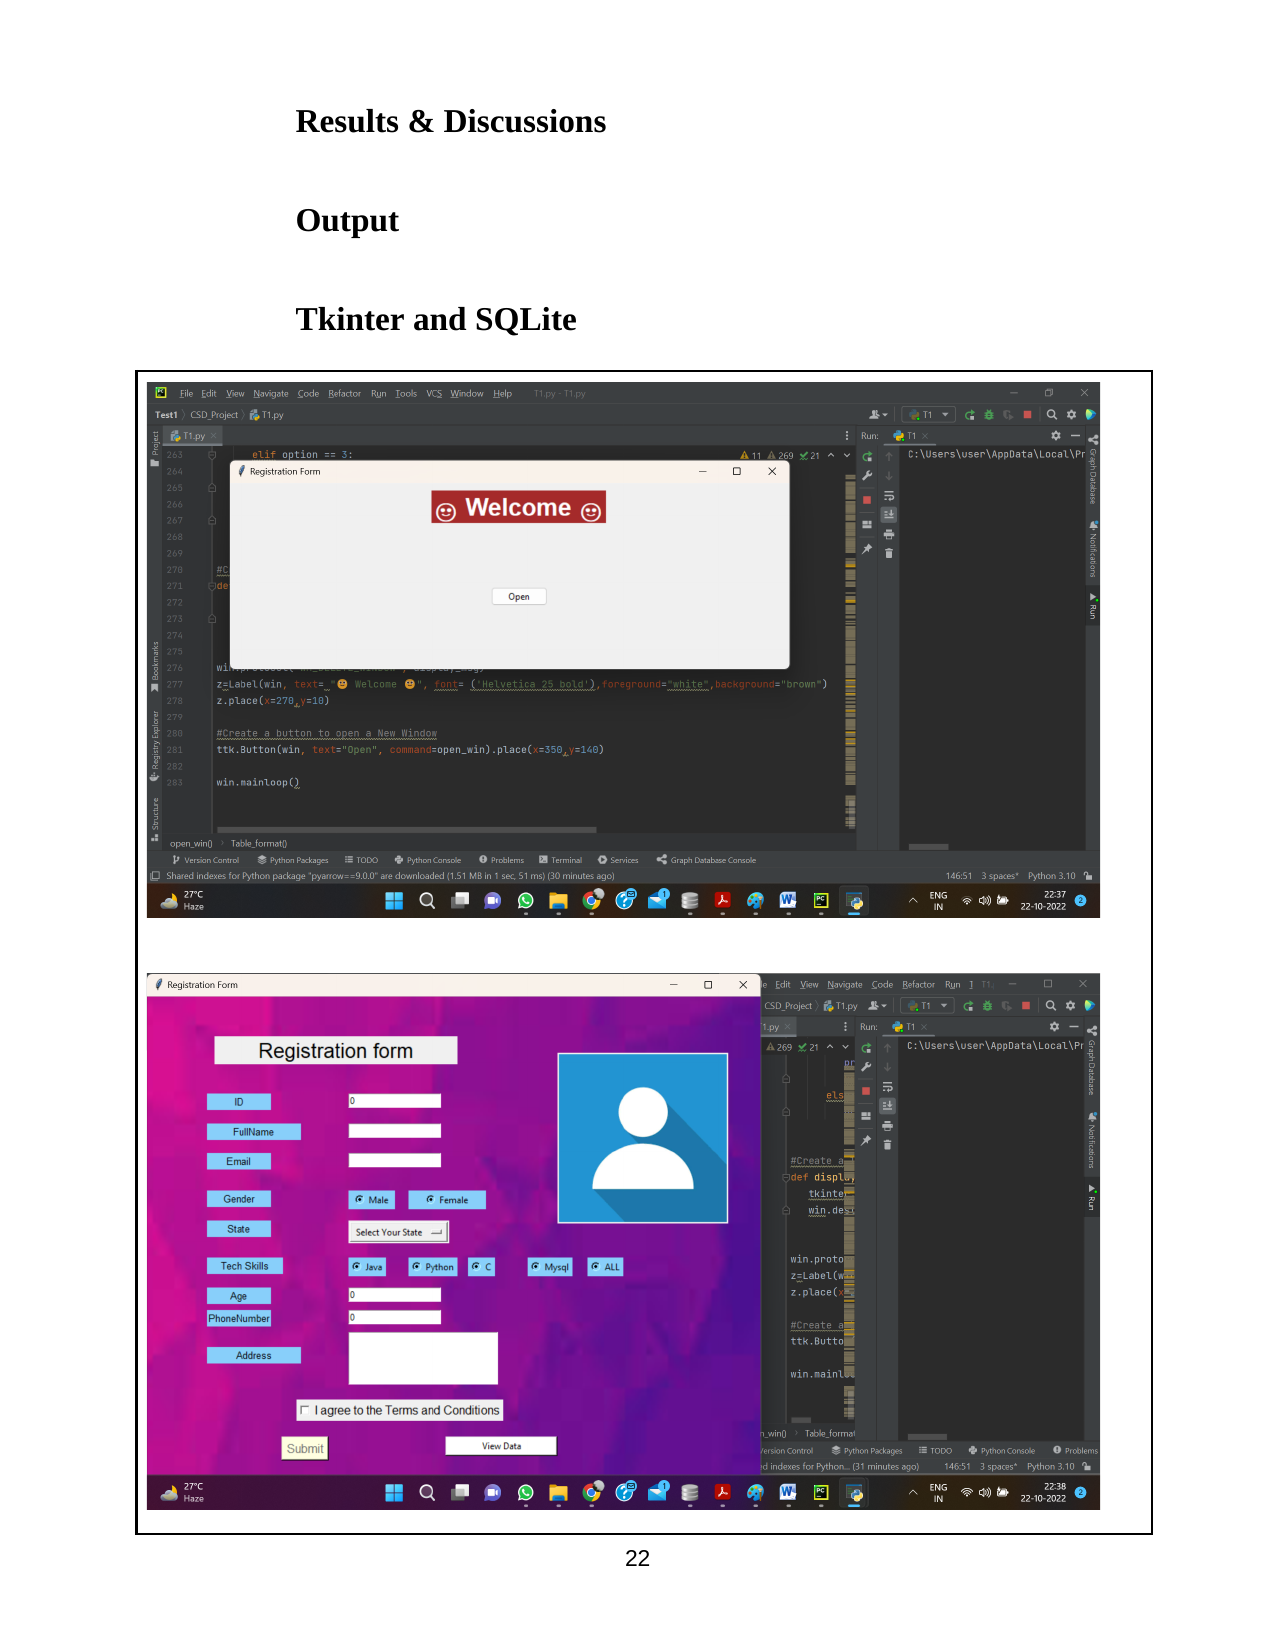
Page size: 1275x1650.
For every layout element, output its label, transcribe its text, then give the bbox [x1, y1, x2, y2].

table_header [138, 372, 1151, 1533]
subtitle Output [295, 201, 1039, 239]
subtitle Results & Discussions [295, 101, 1039, 140]
picture [146, 973, 1100, 1510]
subtitle Tkinter and SQLite [295, 300, 1039, 338]
picture [146, 382, 1100, 918]
